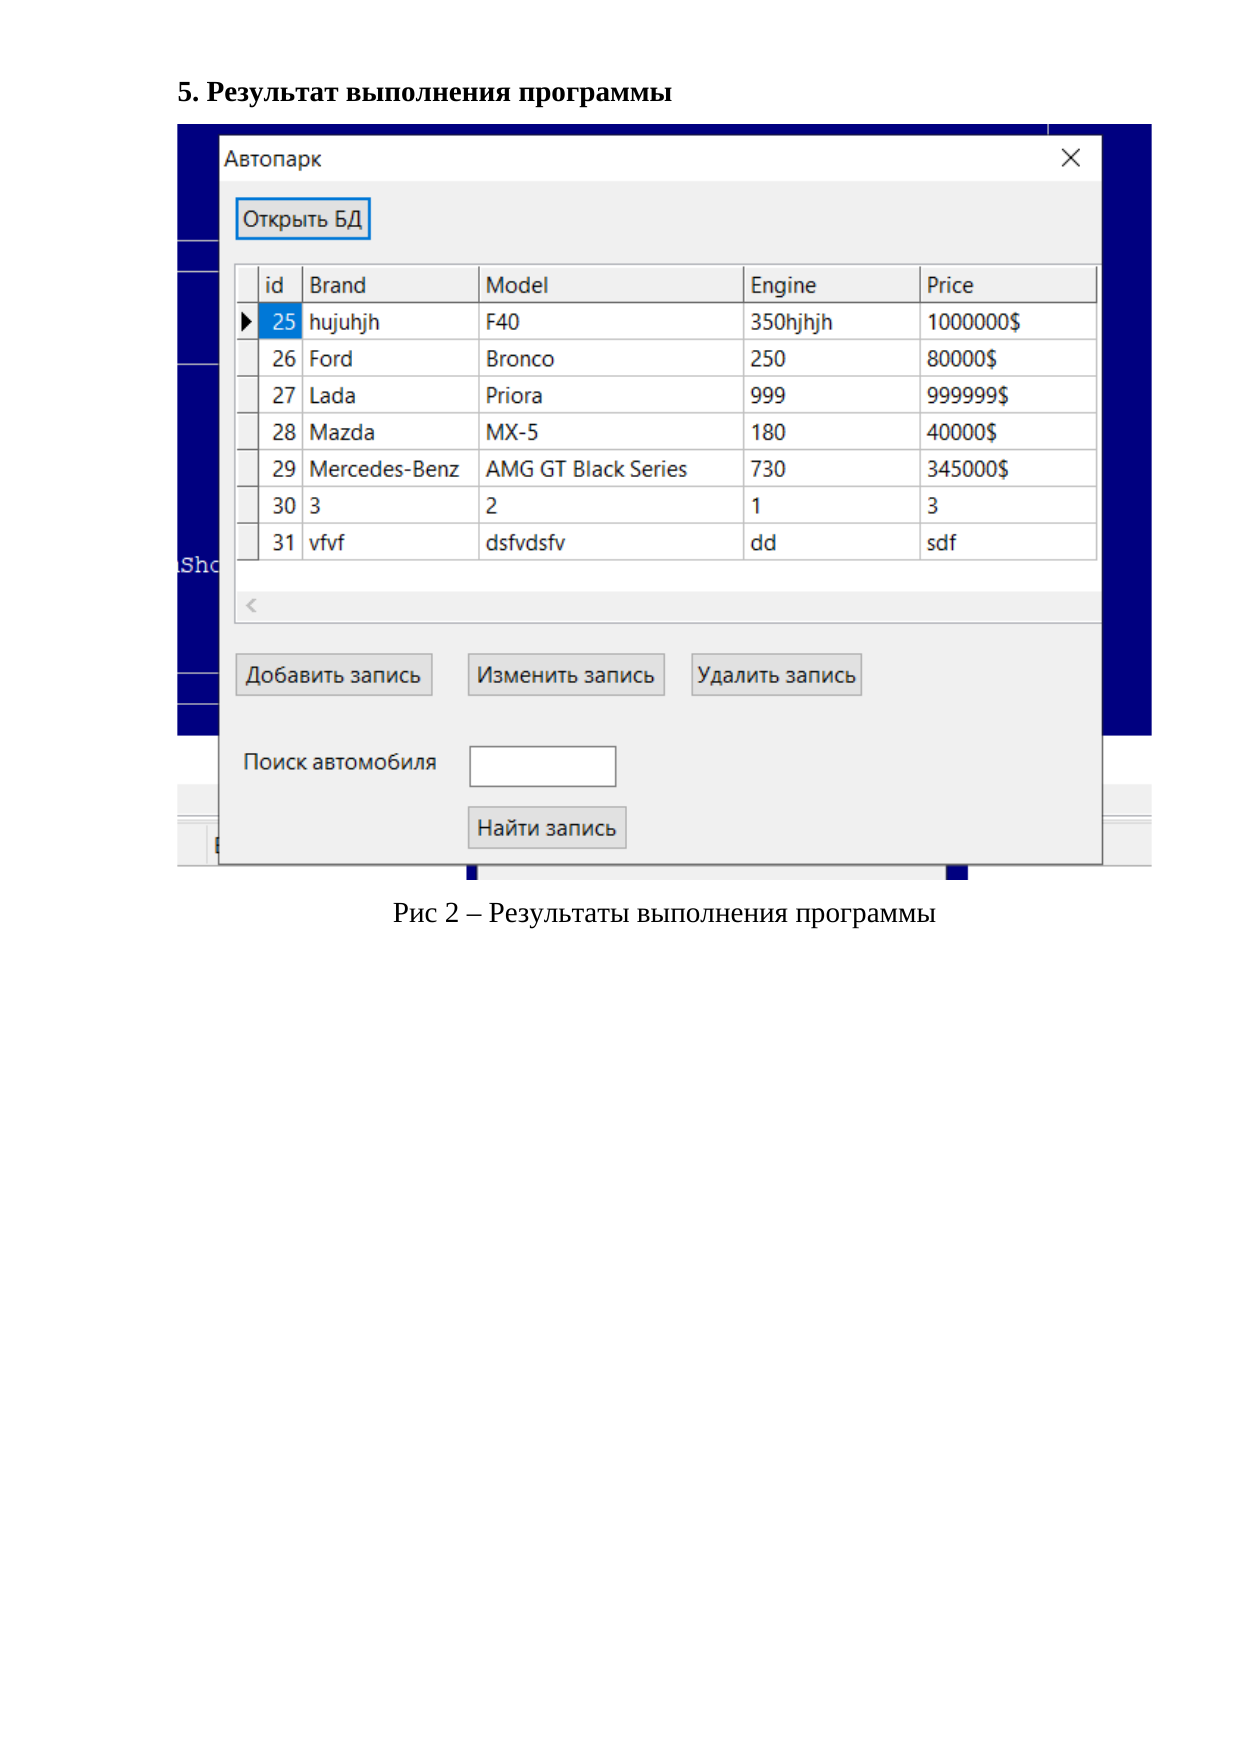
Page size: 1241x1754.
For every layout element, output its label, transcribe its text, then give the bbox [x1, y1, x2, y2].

picture [177, 124, 1152, 880]
text Рис 2 – Результаты выполнения программы [177, 895, 1152, 928]
text 5. Результат выполнения программы [177, 74, 1152, 107]
